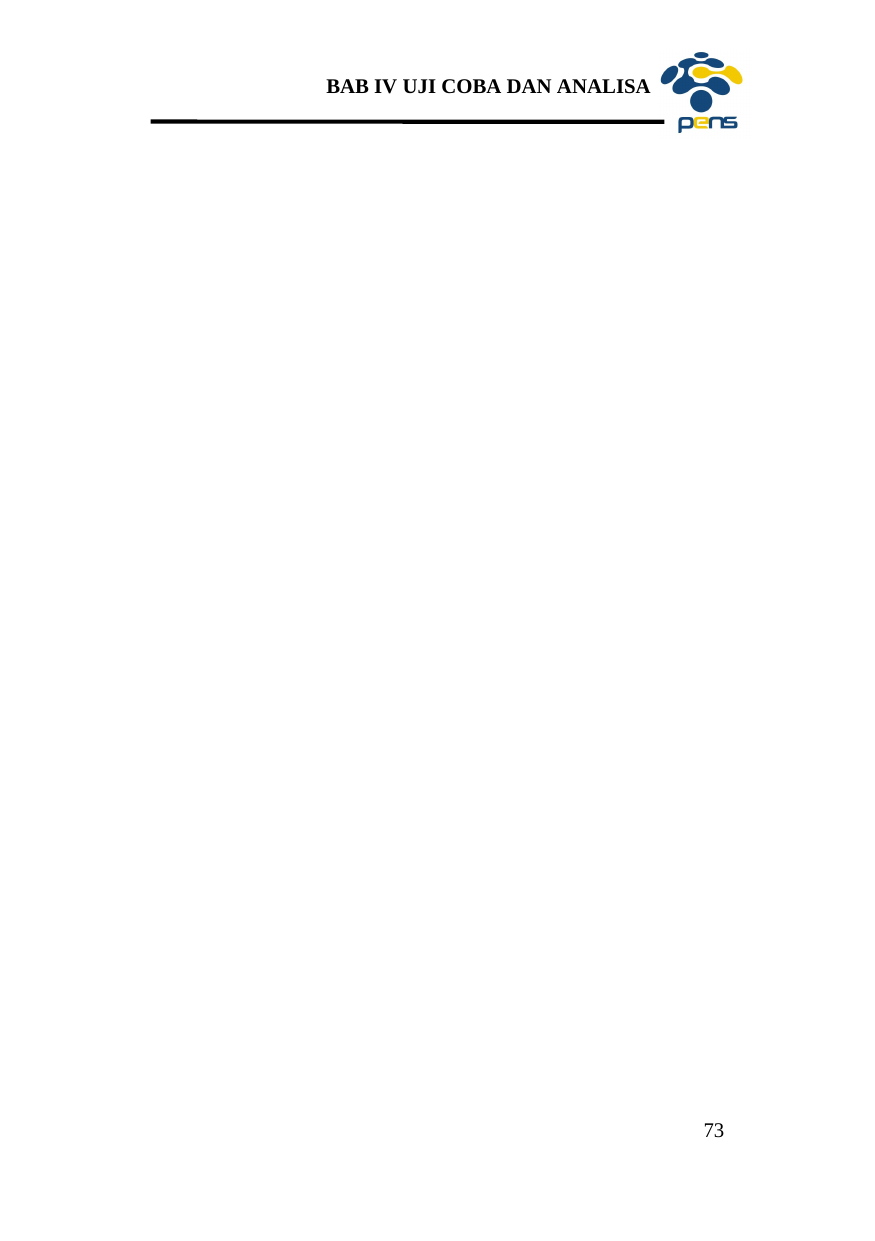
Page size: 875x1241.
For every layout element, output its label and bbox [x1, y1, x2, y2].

picture [657, 50, 753, 139]
